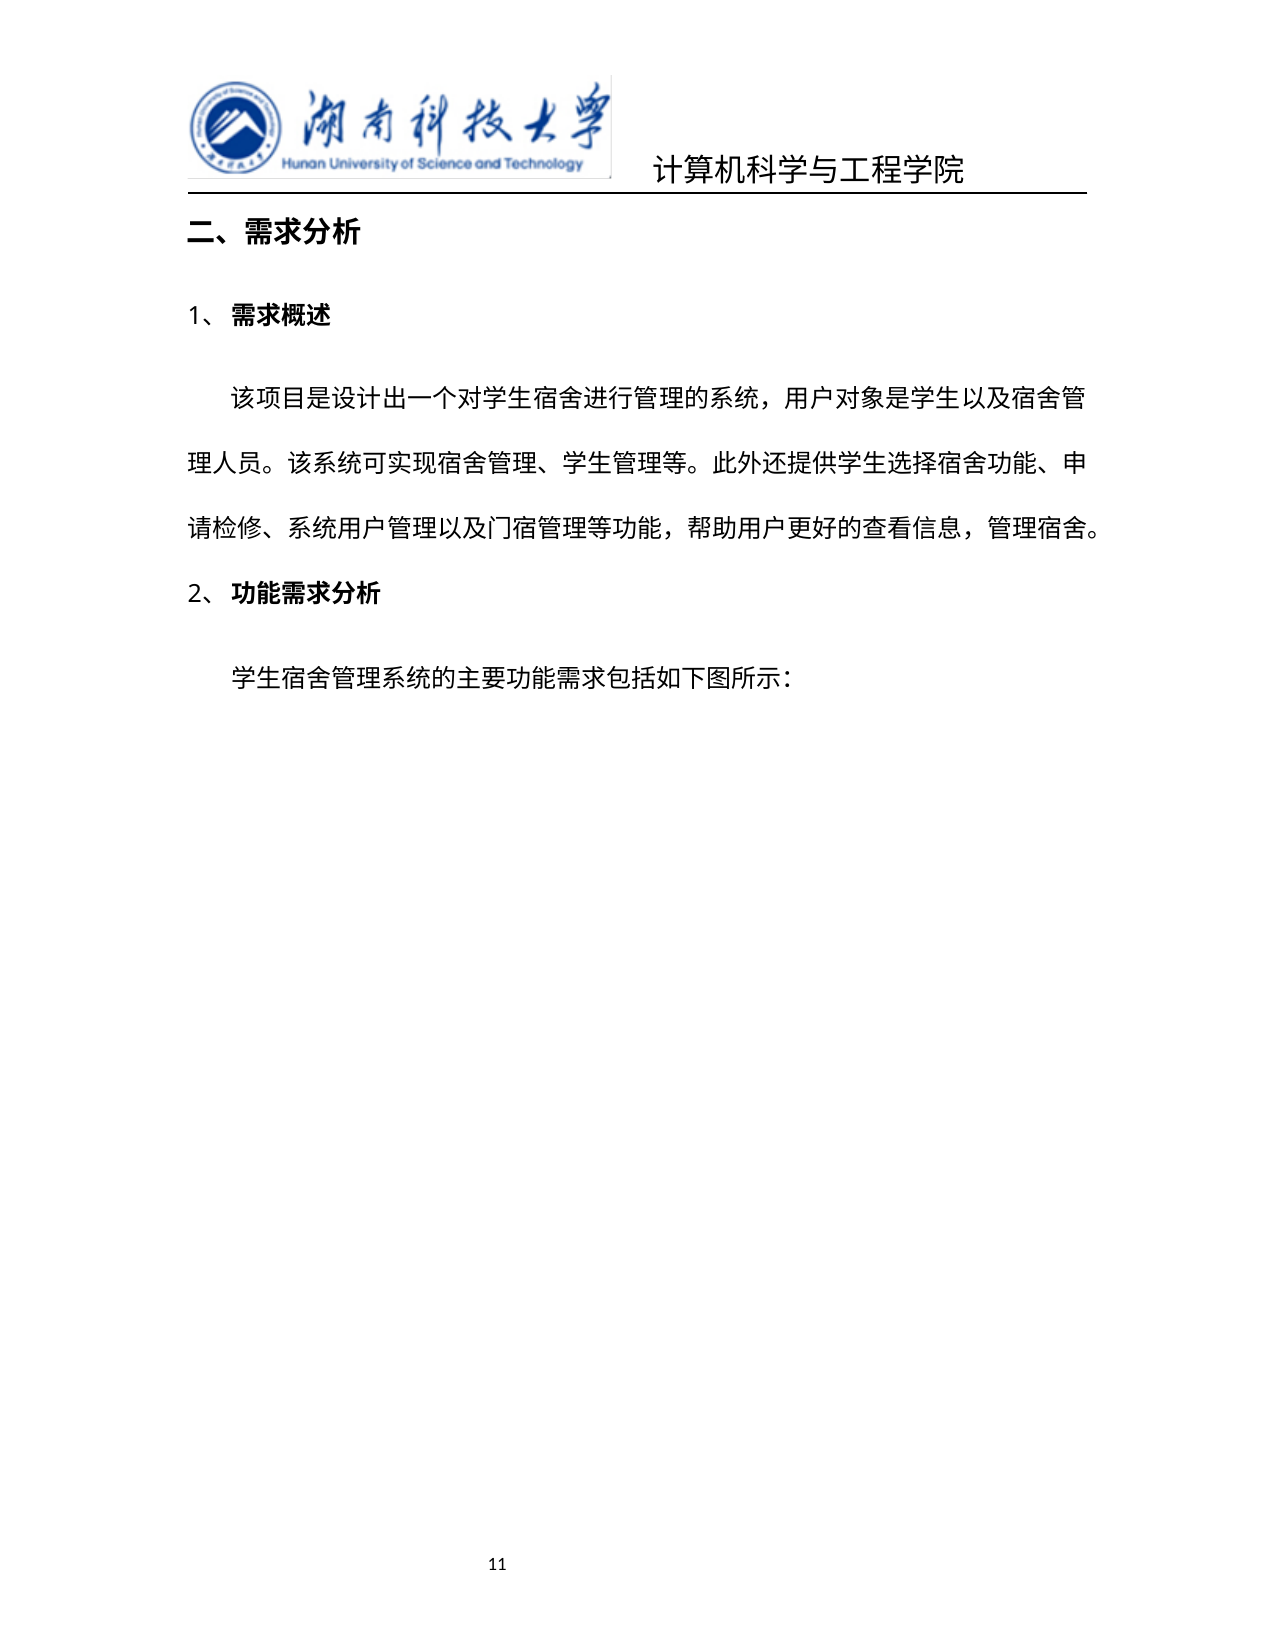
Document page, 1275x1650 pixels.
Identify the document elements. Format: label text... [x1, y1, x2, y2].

list 需求概述 [187, 281, 1087, 346]
picture [187, 75, 613, 182]
list 功能需求分析 [187, 559, 1087, 624]
list 学生宿舍管理系统的主要功能需求包括如下图所示： [187, 644, 1087, 709]
text 二、需求分析 [186, 197, 682, 262]
text 该项目是设计出一个对学生宿舍进行管理的系统，用户对象是学生以及宿舍管理人员。该系统可实现宿舍管理、学生管理等。此外还提供学生选择宿舍功能、申请检修、系统用户管理以及门宿管理等功能，帮助用户更好的查看信息，管理宿舍。 [187, 364, 1087, 559]
